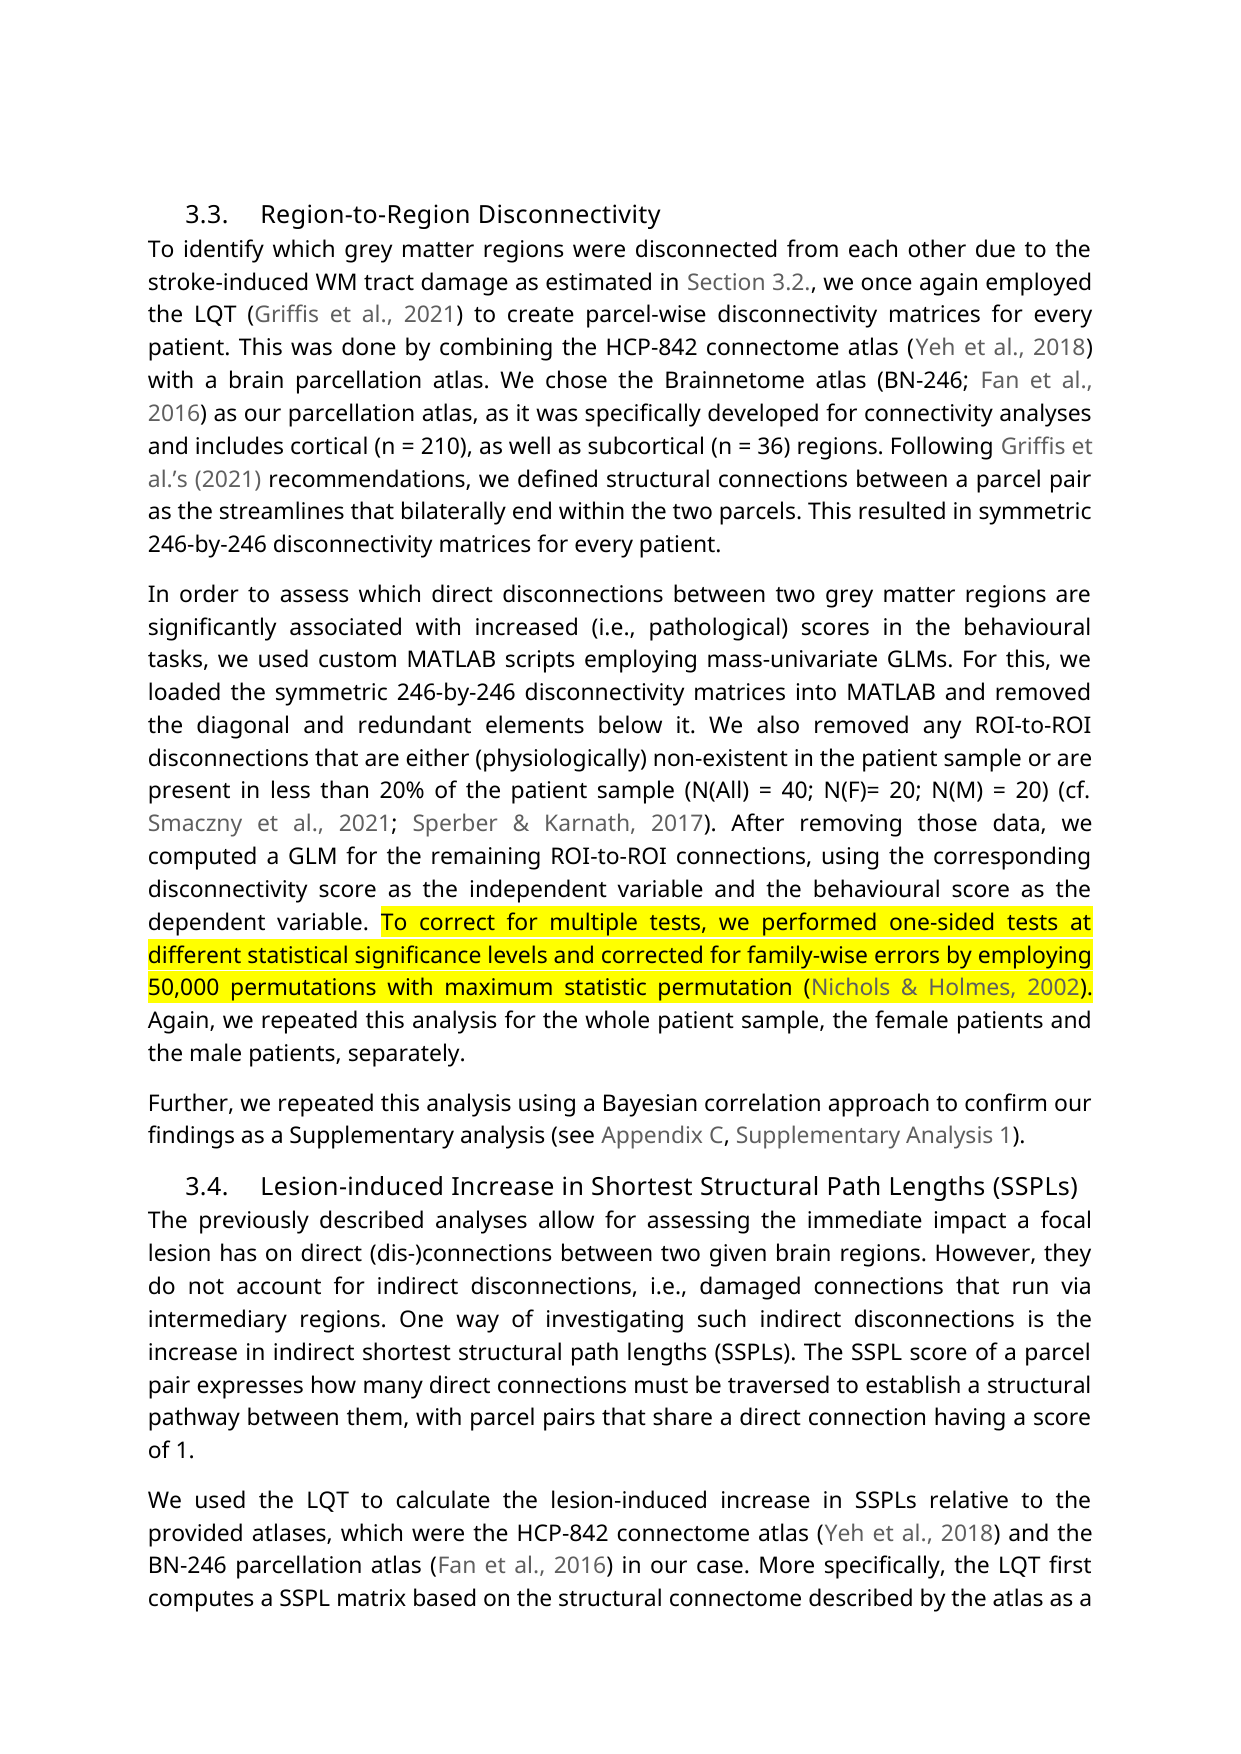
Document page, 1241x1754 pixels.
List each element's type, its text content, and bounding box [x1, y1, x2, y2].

text To identify which grey matter regions were disconnected from each other due to the stroke-induced WM tract damage as estimated in Section 3.2., we once again employed the LQT (Griffis et al., 2021) to create parcel-wise disconnectivity matrices for every patient. This was done by combining the HCP-842 connectome atlas (Yeh et al., 2018) with a brain parcellation atlas. We chose the Brainnetome atlas (BN-246; Fan et al., 2016) as our parcellation atlas, as it was specifically developed for connectivity analyses and includes cortical (n = 210), as well as subcortical (n = 36) regions. Following Griffis et al.’s (2021) recommendations, we defined structural connections between a parcel pair as the streamlines that bilaterally end within the two parcels. This resulted in symmetric 246-by-246 disconnectivity matrices for every patient. [148, 233, 1093, 559]
text In order to assess which direct disconnections between two grey matter regions are significantly associated with increased (i.e., pathological) scores in the behavioural tasks, we used custom MATLAB scripts employing mass-univariate GLMs. For this, we loaded the symmetric 246-by-246 disconnectivity matrices into MATLAB and removed the diagonal and redundant elements below it. We also removed any ROI-to-ROI disconnections that are either (physiologically) non-existent in the patient sample or are present in less than 20% of the patient sample (N(All) = 40; N(F)= 20; N(M) = 20) (cf. Smaczny et al., 2021; Sperber & Karnath, 2017). After removing those data, we computed a GLM for the remaining ROI-to-ROI connections, using the corresponding disconnectivity score as the independent variable and the behavioural score as the dependent variable. To correct for multiple tests, we performed one-sided tests at different statistical significance levels and corrected for family-wise errors by employing 50,000 permutations with maximum statistic permutation (Nichols & Holmes, 2002). Again, we repeated this analysis for the whole patient sample, the female patients and the male patients, separately. [148, 578, 1093, 939]
text Further, we repeated this analysis using a Bayesian correlation approach to confirm our findings as a Supplementary analysis (see Appendix C, Supplementary Analysis 1). [148, 1086, 1093, 1151]
subtitle Lesion-induced Increase in Shortest Structural Path Lengths (SSPLs) [185, 1169, 1093, 1203]
subtitle Region-to-Region Disconnectivity [185, 197, 1093, 231]
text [148, 1484, 1093, 1613]
text The previously described analyses allow for assessing the immediate impact a focal lesion has on direct (dis-)connections between two given brain regions. However, they do not account for indirect disconnections, i.e., damaged connections that run via intermediary regions. One way of investigating such indirect disconnections is the increase in indirect shortest structural path lengths (SSPLs). The SSPL score of a parcel pair expresses how many direct connections must be traversed to establish a structural pathway between them, with parcel pairs that share a direct connection having a score of 1. [148, 1204, 1093, 1465]
